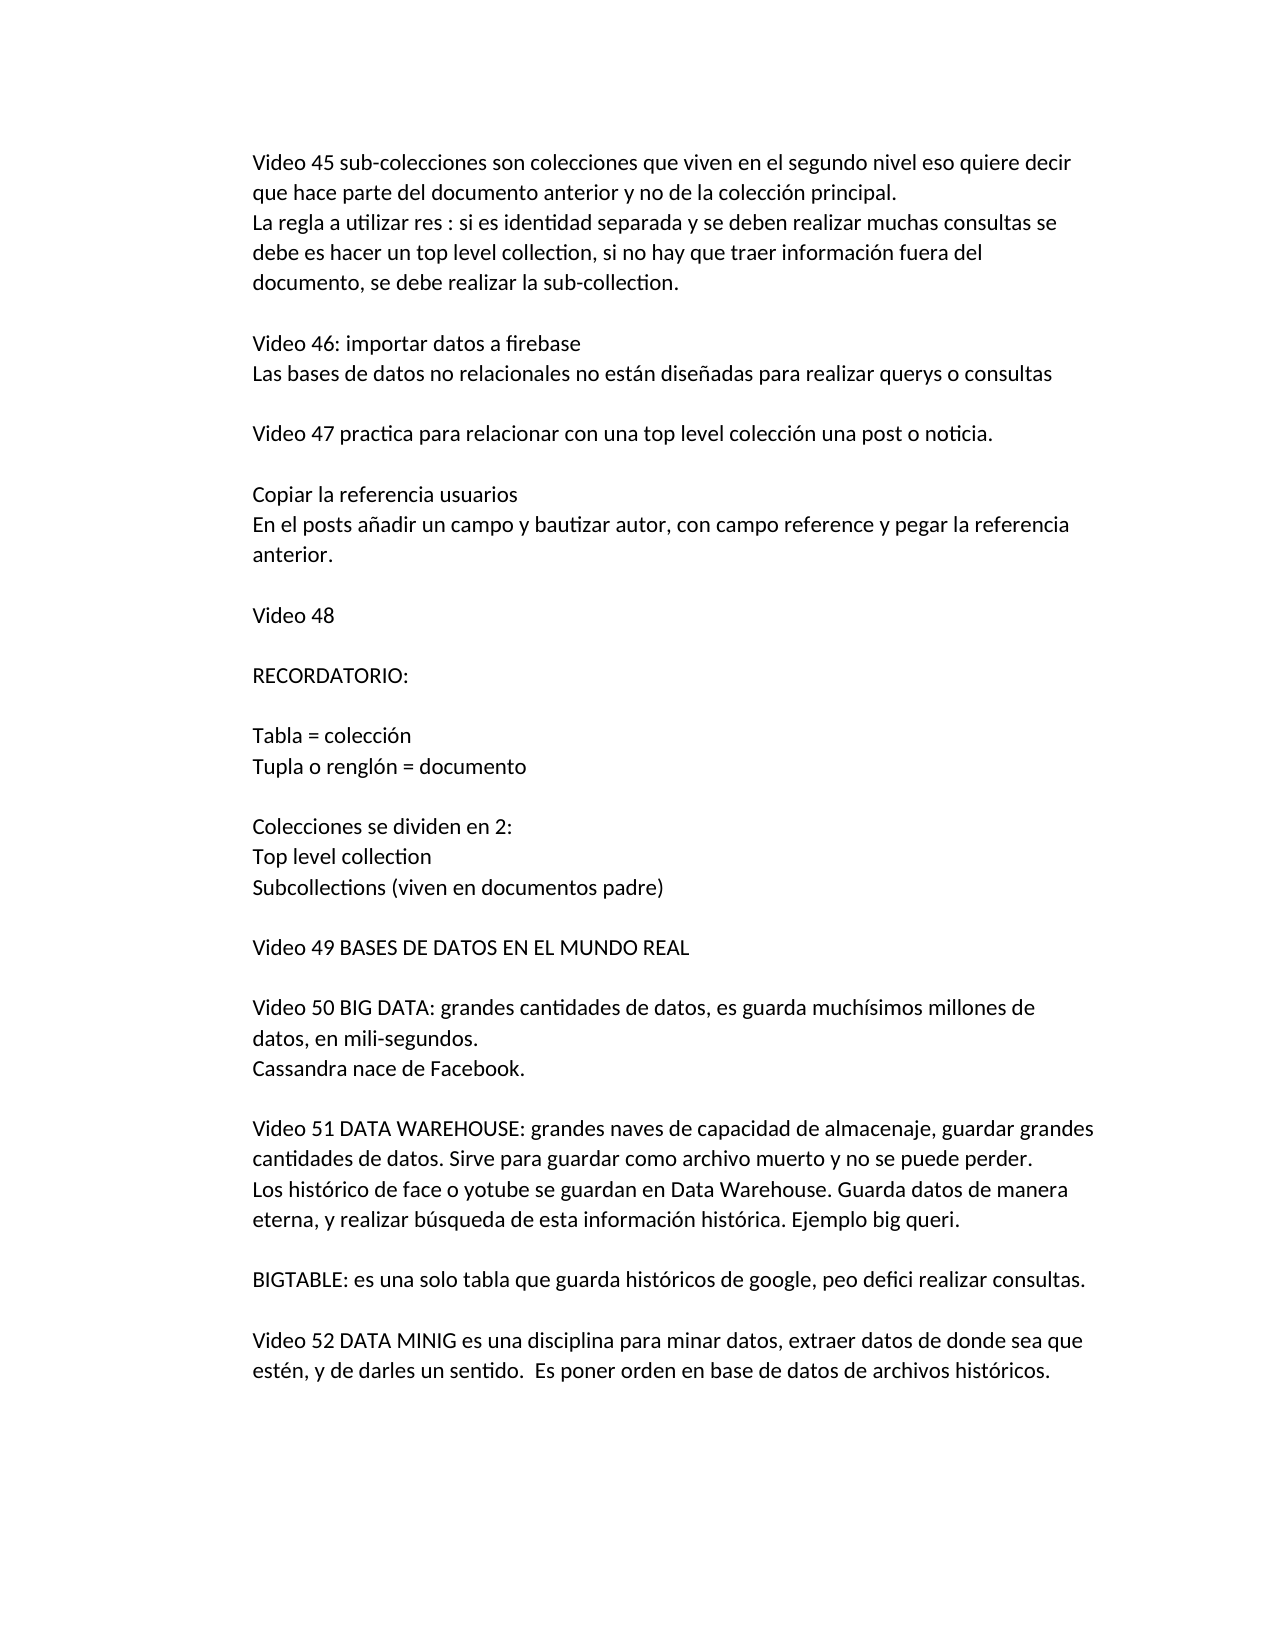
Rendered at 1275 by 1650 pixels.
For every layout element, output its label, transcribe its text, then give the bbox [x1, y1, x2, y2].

list Copiar la referencia usuarios [252, 480, 1098, 508]
list La regla a utilizar res : si es identidad separada y se deben realizar muchas consultas se debe es hacer un top level collection, si no hay que traer información fuera del documento, se debe realizar la sub-collection. [252, 208, 1098, 296]
list Tabla = colección [252, 722, 1098, 749]
list Video 48 [252, 601, 1098, 629]
list Video 47 practica para relacionar con una top level colección una post o noticia. [252, 419, 1098, 447]
list Cassandra nace de Facebook. [252, 1054, 1098, 1082]
list Video 50 BIG DATA: grandes cantidades de datos, es guarda muchísimos millones de datos, en mili-segundos. [252, 993, 1098, 1052]
list Tupla o renglón = documento [252, 752, 1098, 780]
list Top level collection [252, 842, 1098, 870]
list Video 45 sub-colecciones son colecciones que viven en el segundo nivel eso quiere decir que hace parte del documento anterior y no de la colección principal. [252, 148, 1098, 206]
list Video 46: importar datos a firebase [252, 329, 1098, 357]
list Video 52 DATA MINIG es una disciplina para minar datos, extraer datos de donde sea que estén, y de darles un sentido. Es poner orden en base de datos de archivos históricos. [252, 1326, 1098, 1384]
list BIGTABLE: es una solo tabla que guarda históricos de google, peo defici realizar consultas. [252, 1265, 1098, 1293]
list Video 49 BASES DE DATOS EN EL MUNDO REAL [252, 933, 1098, 961]
list RECORDATORIO: [252, 661, 1098, 689]
list En el posts añadir un campo y bautizar autor, con campo reference y pegar la referencia anterior. [252, 510, 1098, 568]
list Colecciones se dividen en 2: [252, 812, 1098, 840]
list Los histórico de face o yotube se guardan en Data Warehouse. Guarda datos de manera eterna, y realizar búsqueda de esta información histórica. Ejemplo big queri. [252, 1175, 1098, 1233]
list Subcollections (viven en documentos padre) [252, 873, 1098, 901]
list Video 51 DATA WAREHOUSE: grandes naves de capacidad de almacenaje, guardar grandes cantidades de datos. Sirve para guardar como archivo muerto y no se puede perder. [252, 1114, 1098, 1172]
list Las bases de datos no relacionales no están diseñadas para realizar querys o consultas [252, 359, 1098, 387]
